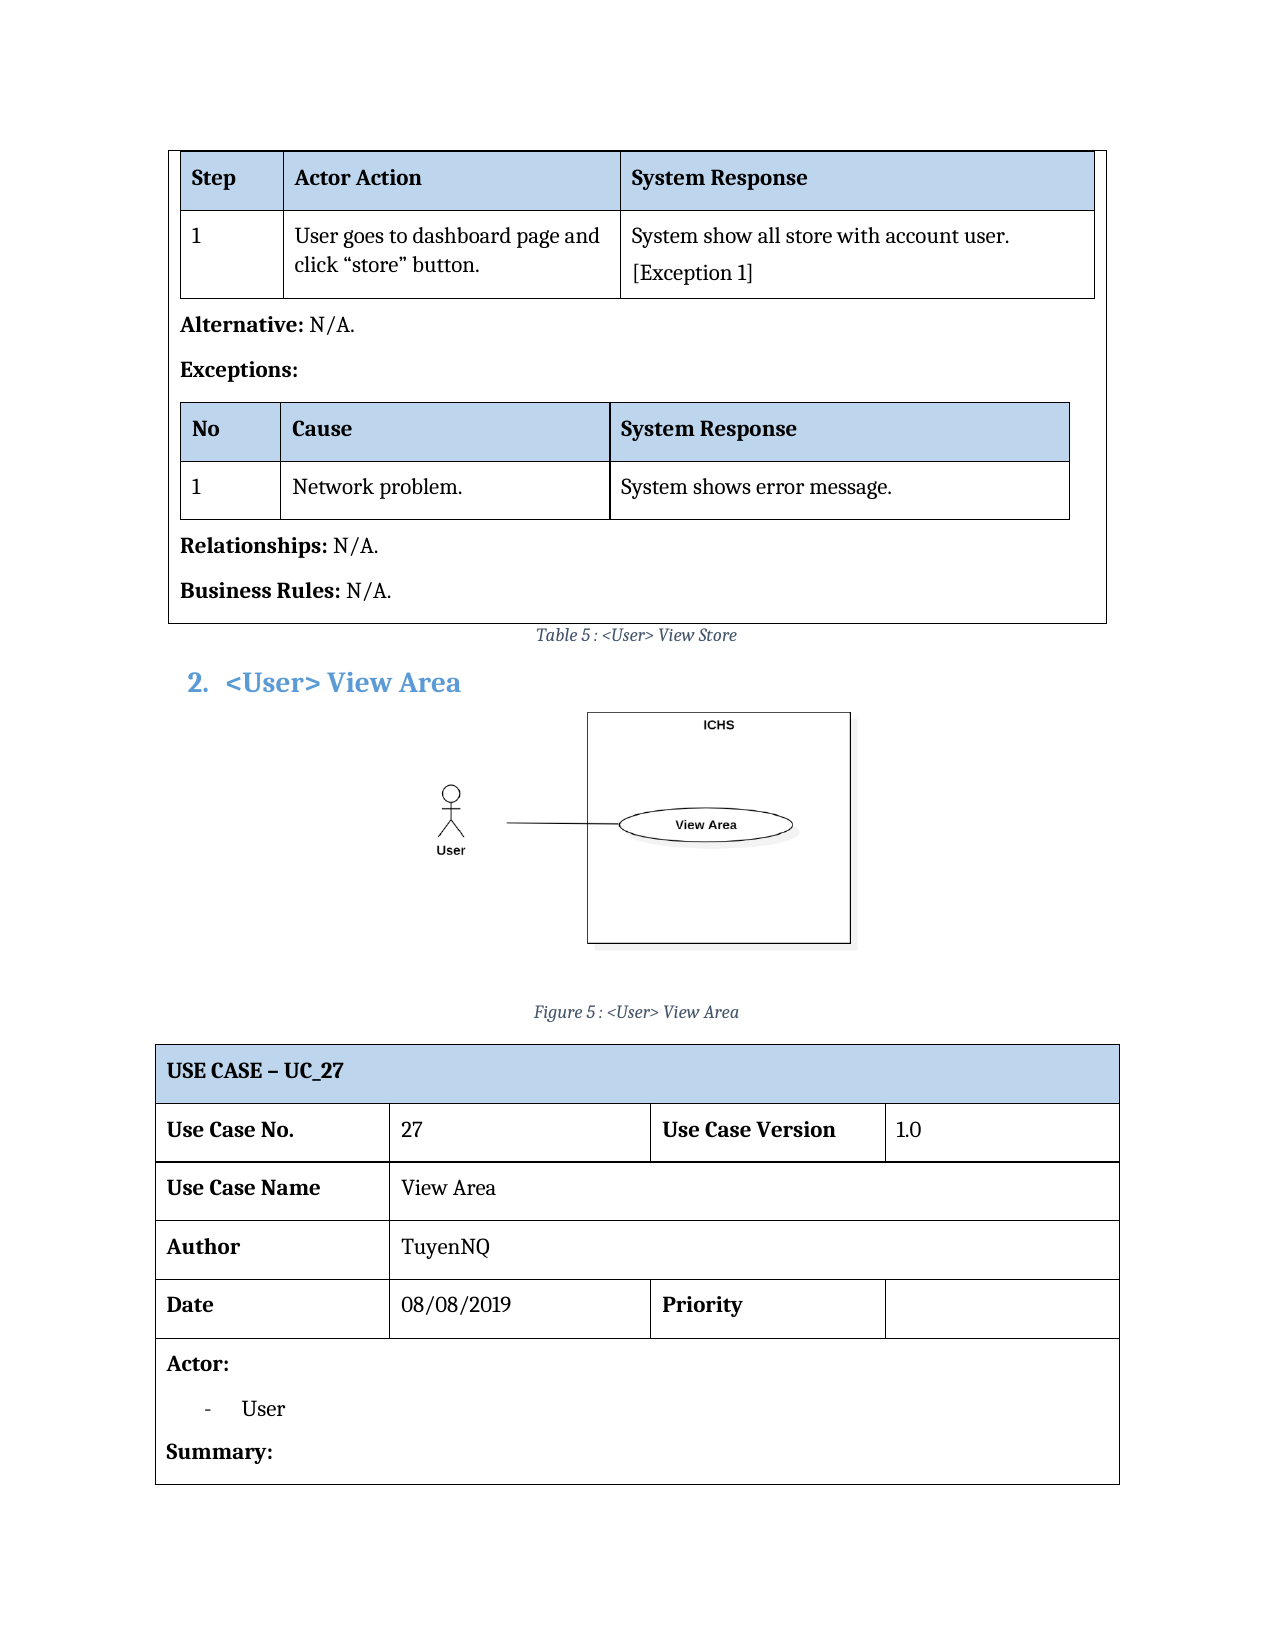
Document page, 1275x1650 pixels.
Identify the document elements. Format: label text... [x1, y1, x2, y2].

table_cell 08/08/2019 [390, 1280, 650, 1337]
table_cell Use Case Version [651, 1104, 885, 1161]
table_cell Use Case Name [156, 1163, 389, 1220]
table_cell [156, 1339, 1119, 1484]
table_cell Author [156, 1221, 389, 1279]
picture [386, 702, 889, 983]
text Figure 5 : <User> View Area [150, 1002, 1125, 1023]
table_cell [169, 151, 1106, 623]
table_cell TuyenNQ [390, 1221, 1119, 1279]
table_cell Use Case No. [156, 1104, 389, 1161]
table_cell 27 [390, 1104, 650, 1161]
table_cell Priority [651, 1280, 885, 1337]
table_cell [886, 1280, 1119, 1337]
text Table 5 : <User> View Store [150, 624, 1125, 646]
table_header USE CASE – UC_27 [156, 1045, 1119, 1103]
table_cell Date [156, 1280, 389, 1337]
subtitle <User> View Area [187, 666, 1125, 700]
table_cell 1.0 [886, 1104, 1119, 1161]
table_cell View Area [390, 1163, 1119, 1220]
